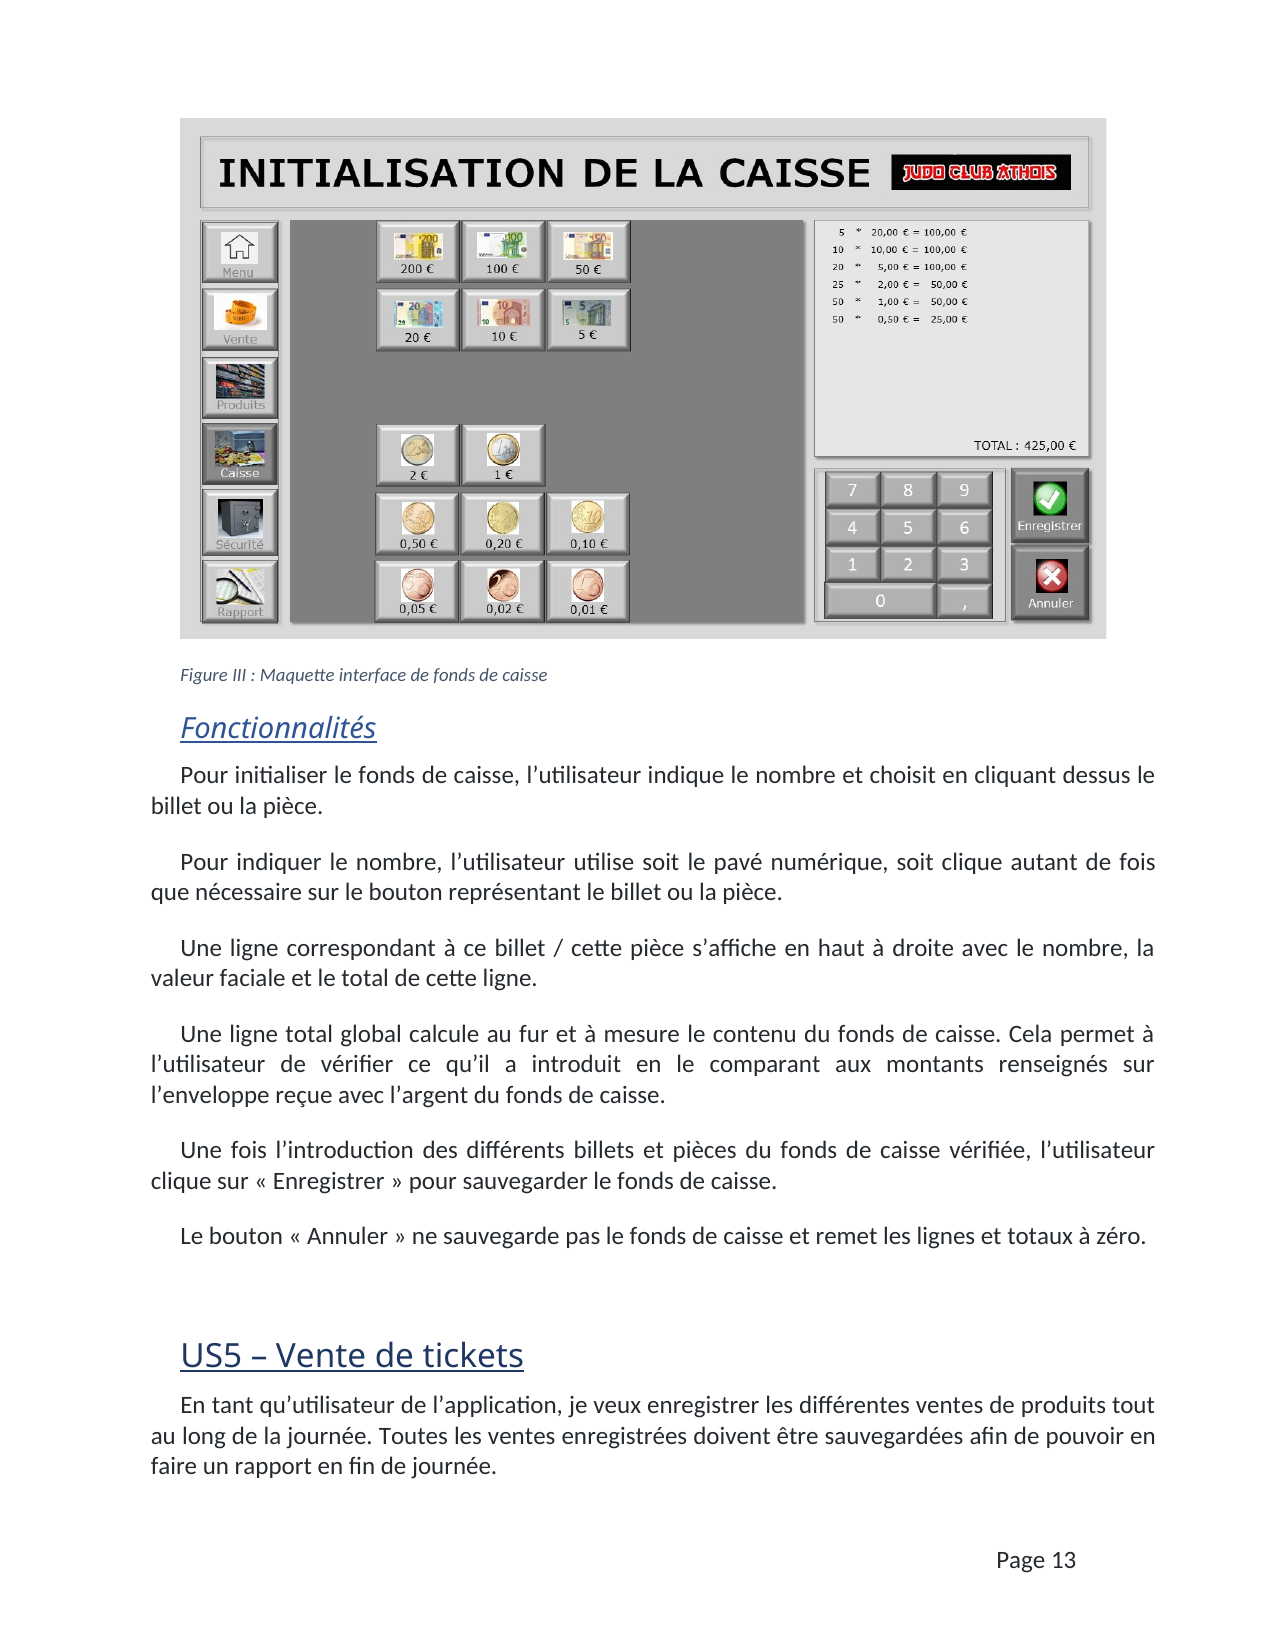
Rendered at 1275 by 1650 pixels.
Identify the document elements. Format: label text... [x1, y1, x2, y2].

subtitle Fonctionnalités [151, 707, 1157, 747]
text Pour indiquer le nombre, l’utilisateur utilise soit le pavé numérique, soit clique autant de fois que nécessaire sur le bouton représentant le billet ou la pièce. [151, 846, 1157, 907]
text Le bouton « Annuler » ne sauvegarde pas le fonds de caisse et remet les lignes et totaux à zéro. [151, 1220, 1157, 1251]
text Une ligne correspondant à ce billet / cette pièce s’affiche en haut à droite avec le nombre, la valeur faciale et le total de cette ligne. [151, 932, 1157, 993]
text Pour initialiser le fonds de caisse, l’utilisateur indique le nombre et choisit en cliquant dessus le billet ou la pièce. [151, 759, 1157, 821]
picture [180, 118, 1107, 639]
text Une fois l’introduction des différents billets et pièces du fonds de caisse vérifiée, l’utilisateur clique sur « Enregistrer » pour sauvegarder le fonds de caisse. [151, 1134, 1157, 1195]
text Une ligne total global calcule au fur et à mesure le contenu du fonds de caisse. Cela permet à l’utilisateur de vérifier ce qu’il a introduit en le comparant aux montants renseignés sur l’enveloppe reçue avec l’argent du fonds de caisse. [151, 1018, 1157, 1109]
subtitle US5 – Vente de tickets [180, 1331, 1157, 1377]
text En tant qu’utilisateur de l’application, je veux enregistrer les différentes ventes de produits tout au long de la journée. Toutes les ventes enregistrées doivent être sauvegardées afin de pouvoir en faire un rapport en fin de journée. [151, 1389, 1157, 1481]
text Figure III : Maquette interface de fonds de caisse [151, 664, 1157, 687]
